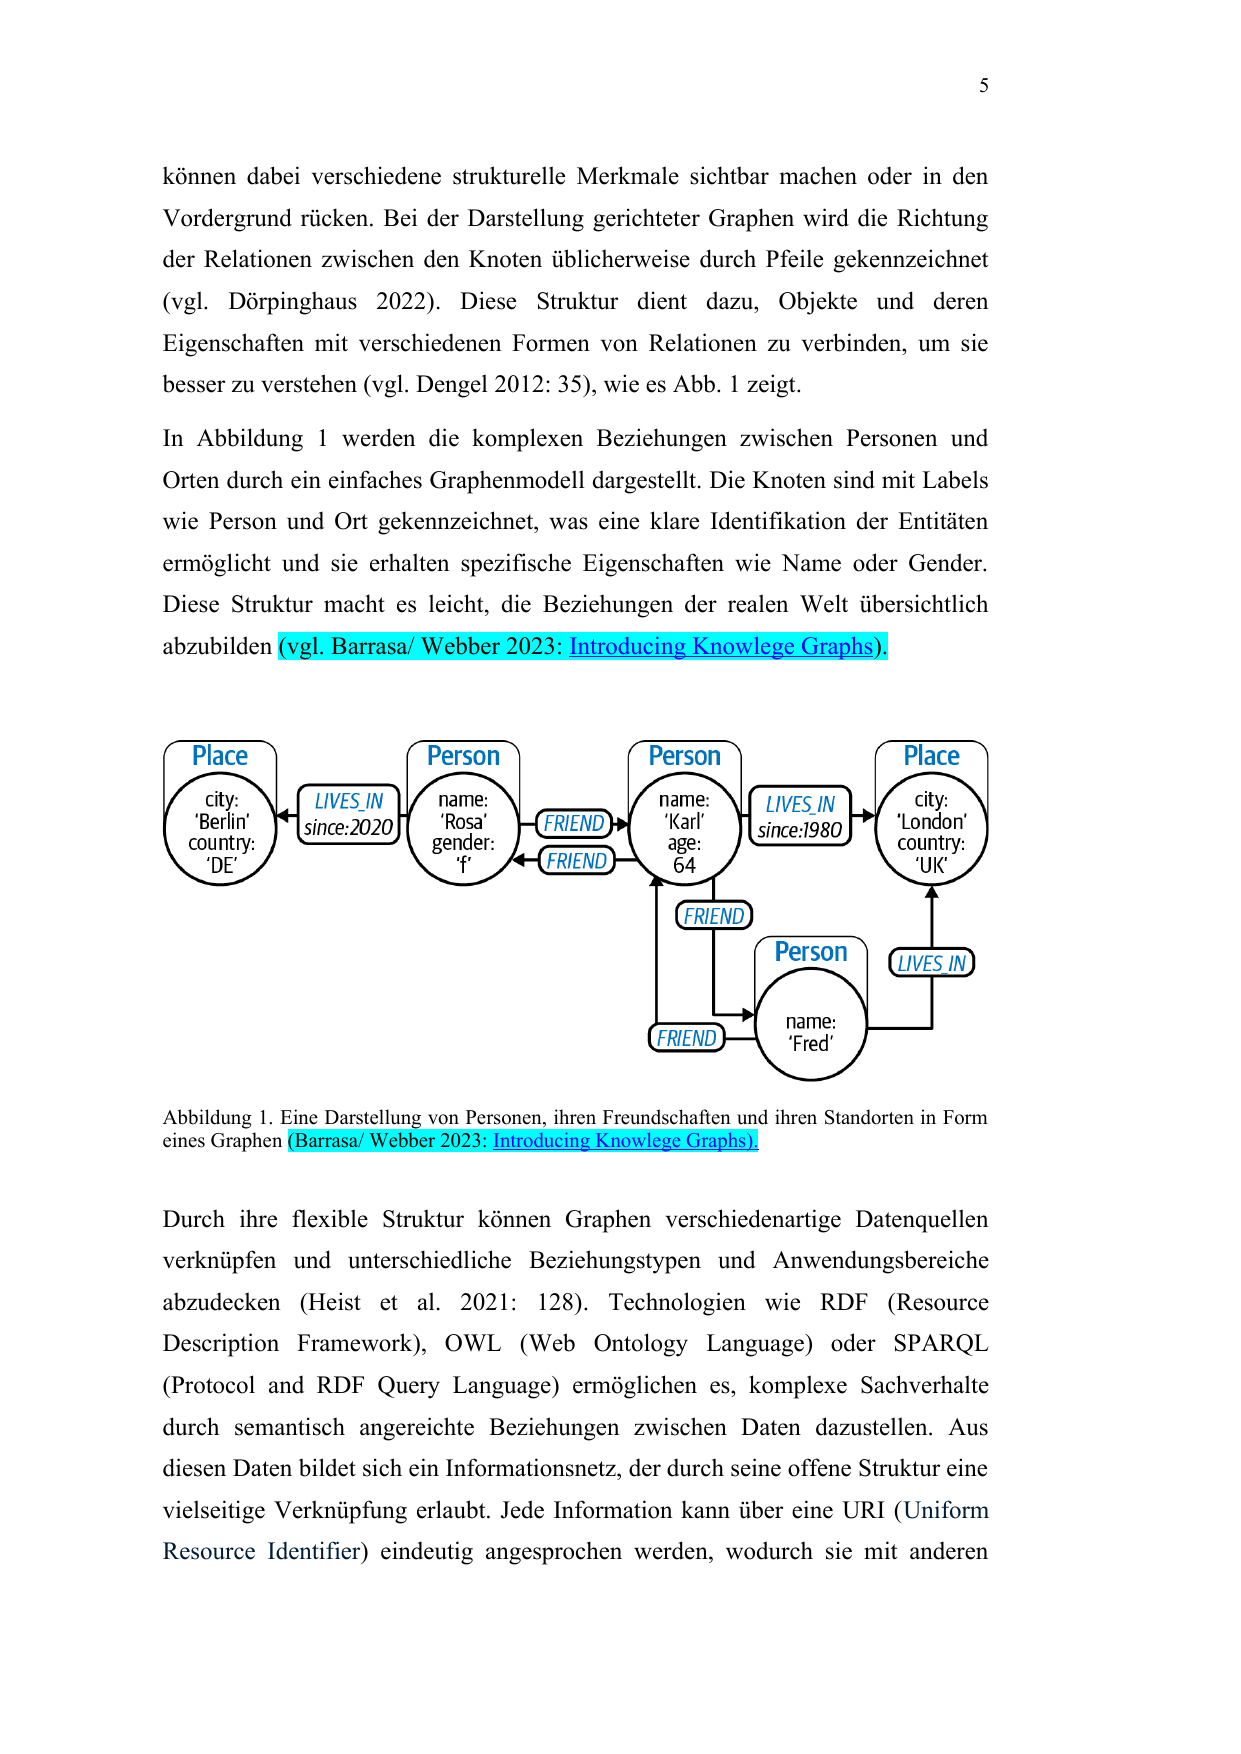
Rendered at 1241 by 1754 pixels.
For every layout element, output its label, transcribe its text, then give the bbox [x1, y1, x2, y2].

text Abbildung 1. Eine Darstellung von Personen, ihren Freundschaften und ihren Standorten in Form eines Graphen (Barrasa/ Webber 2023: Introducing Knowlege Graphs). [162, 1106, 989, 1152]
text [162, 1205, 989, 1565]
text In Abbildung 1 werden die komplexen Beziehungen zwischen Personen und Orten durch ein einfaches Graphenmodell dargestellt. Die Knoten sind mit Labels wie Person und Ort gekennzeichnet, was eine klare Identifikation der Entitäten ermöglicht und sie erhalten spezifische Eigenschaften wie Name oder Gender. Diese Struktur macht es leicht, die Beziehungen der realen Welt übersichtlich abzubilden (vgl. Barrasa/ Webber 2023: Introducing Knowlege Graphs). [162, 424, 989, 660]
picture [162, 740, 989, 1082]
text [162, 162, 989, 398]
